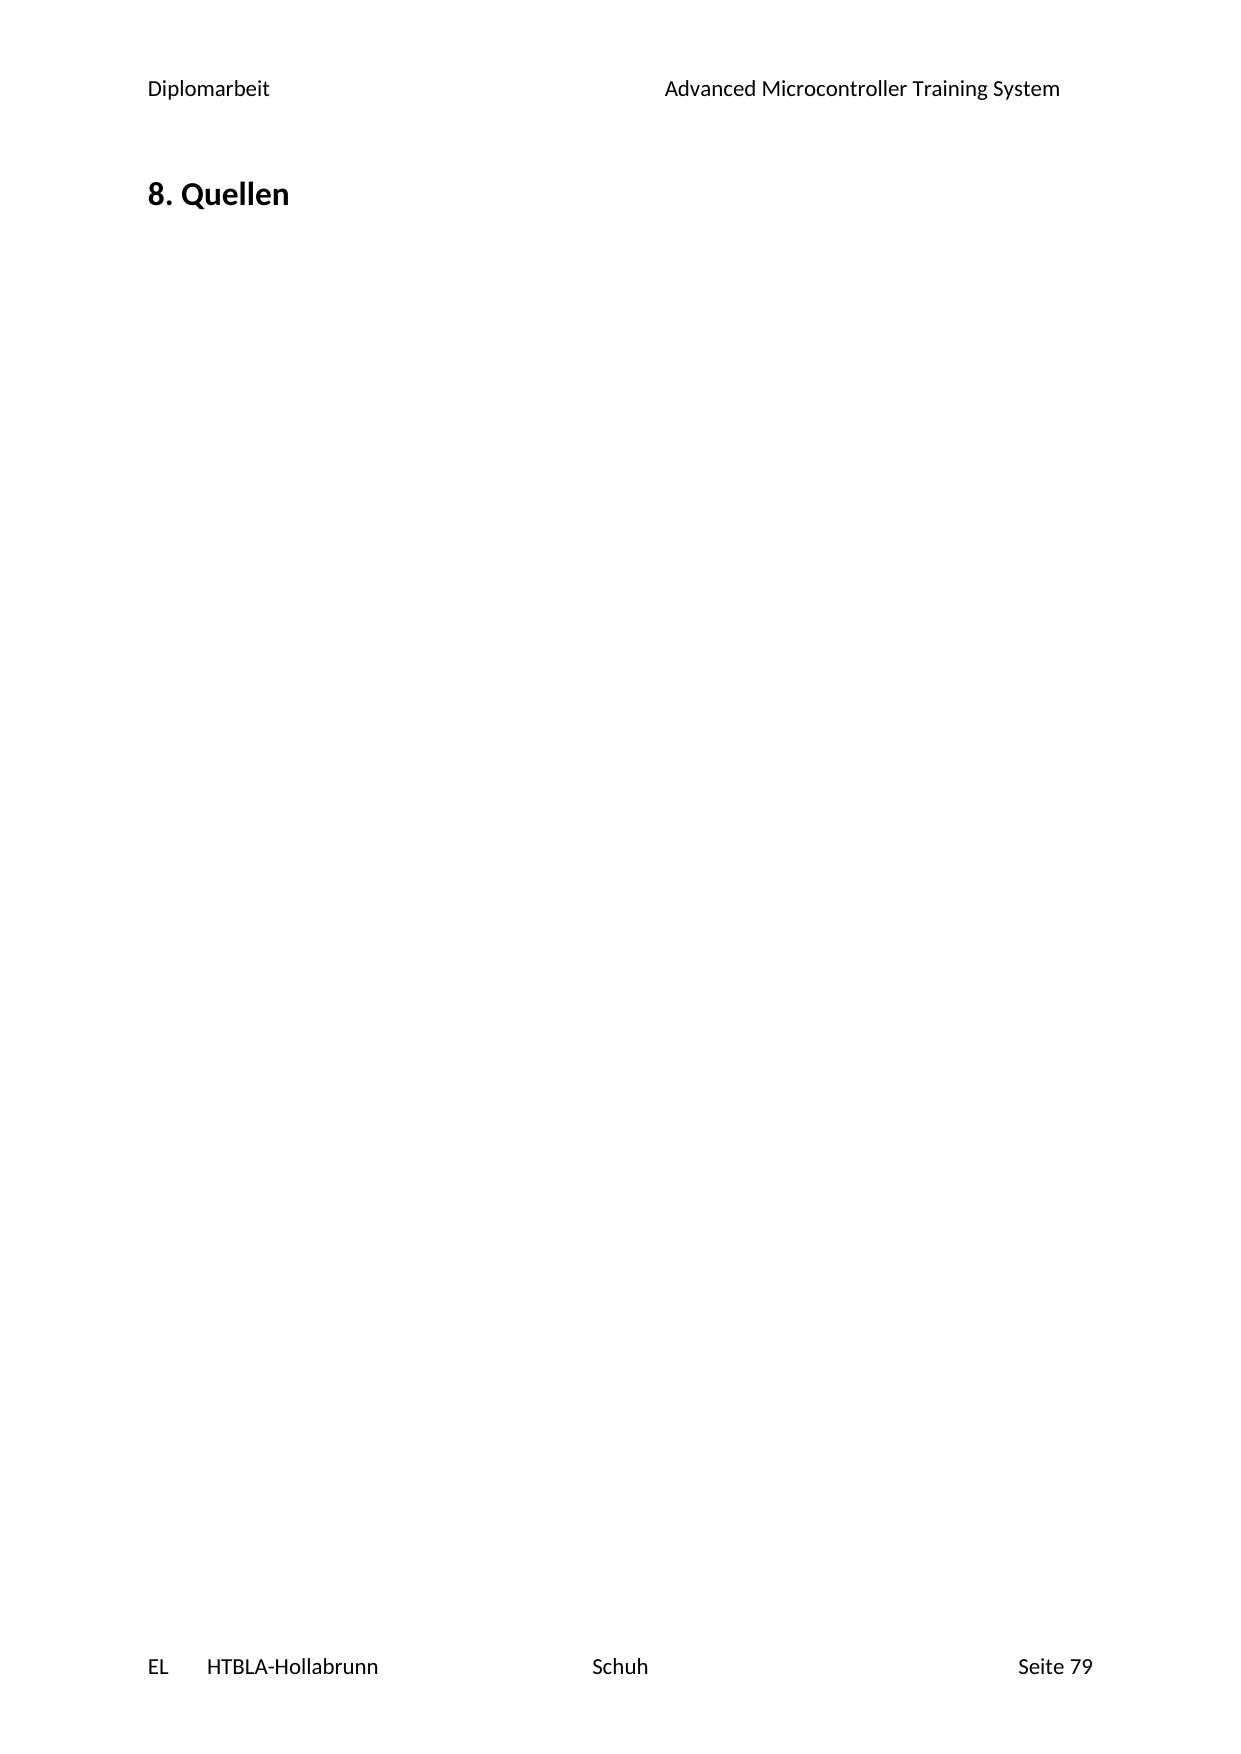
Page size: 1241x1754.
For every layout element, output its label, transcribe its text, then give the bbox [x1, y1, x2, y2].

subtitle 8. Quellen [148, 173, 1093, 213]
